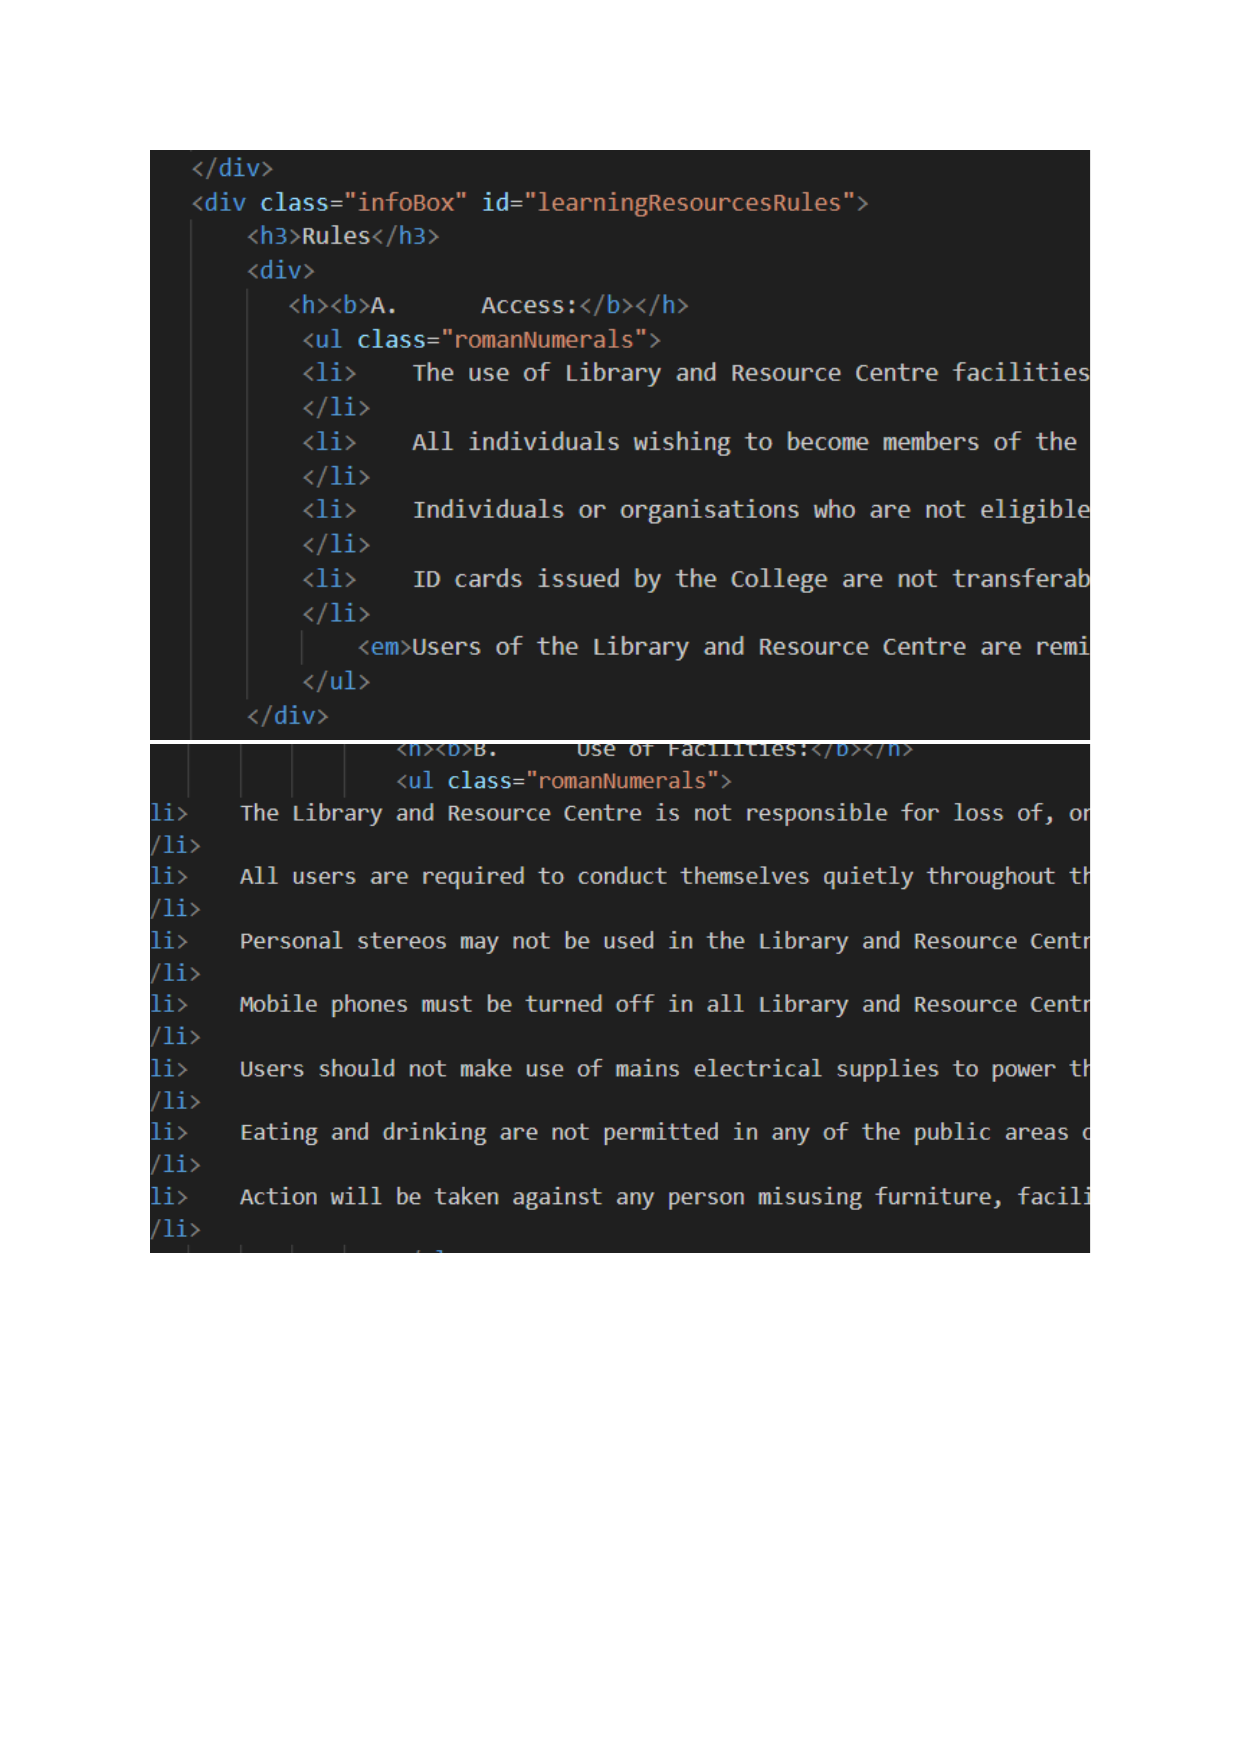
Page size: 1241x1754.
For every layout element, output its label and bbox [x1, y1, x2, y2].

picture [150, 150, 1091, 740]
picture [150, 744, 1091, 1253]
